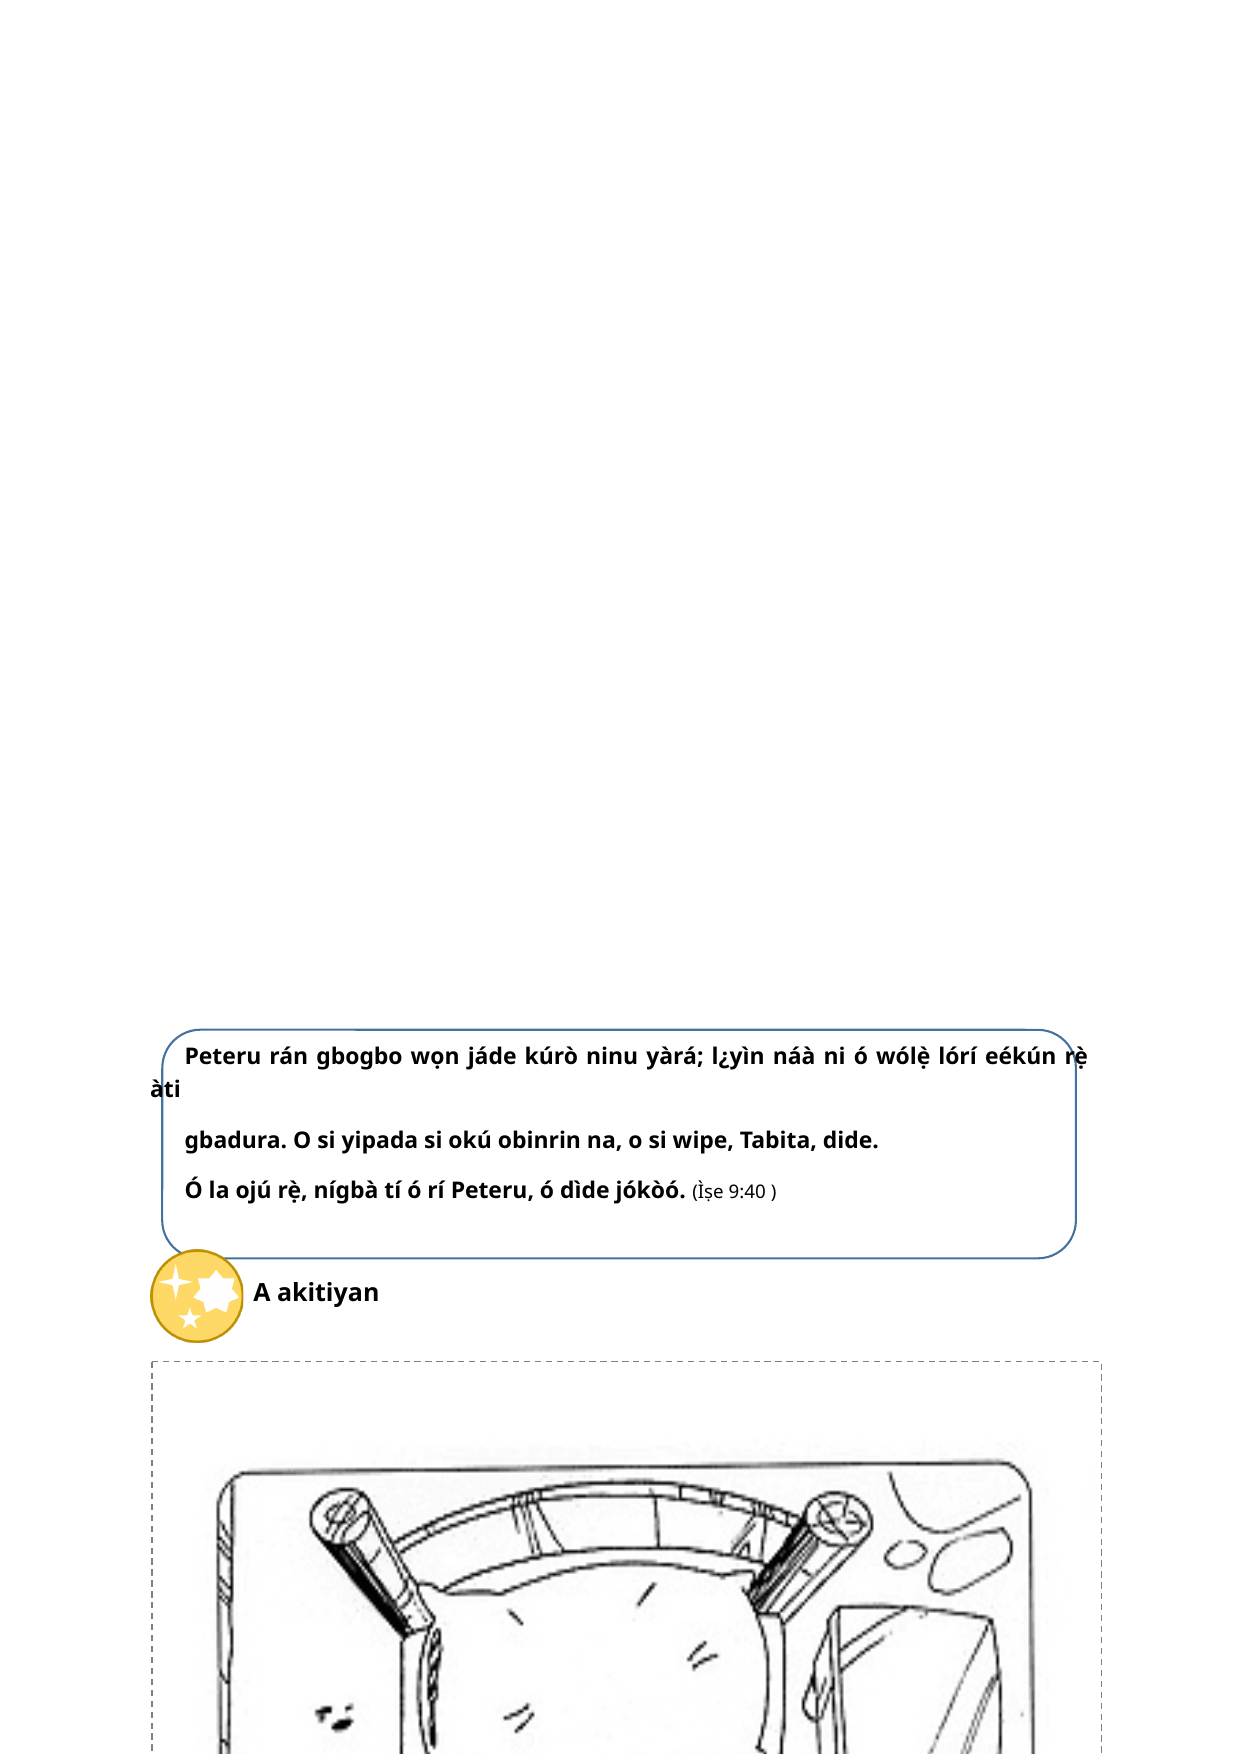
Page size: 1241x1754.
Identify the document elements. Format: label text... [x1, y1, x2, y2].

text gbadura. O si yipada si okú obinrin na, o si wipe, Tabita, dide. [150, 1124, 1090, 1155]
text A akitiyan [244, 1275, 1090, 1309]
text Peteru rán gbogbo wọn jáde kúrò ninu yàrá; l¿yìn náà ni ó wólẹ̀ lórí eékún rẹ̀ àti [150, 1040, 1090, 1105]
picture [152, 1362, 1101, 1754]
picture [150, 1249, 244, 1343]
text Ó la ojú rẹ̀, nígbà tí ó rí Peteru, ó dìde jókòó. (Ìṣe 9:40 ) [150, 1174, 1090, 1206]
